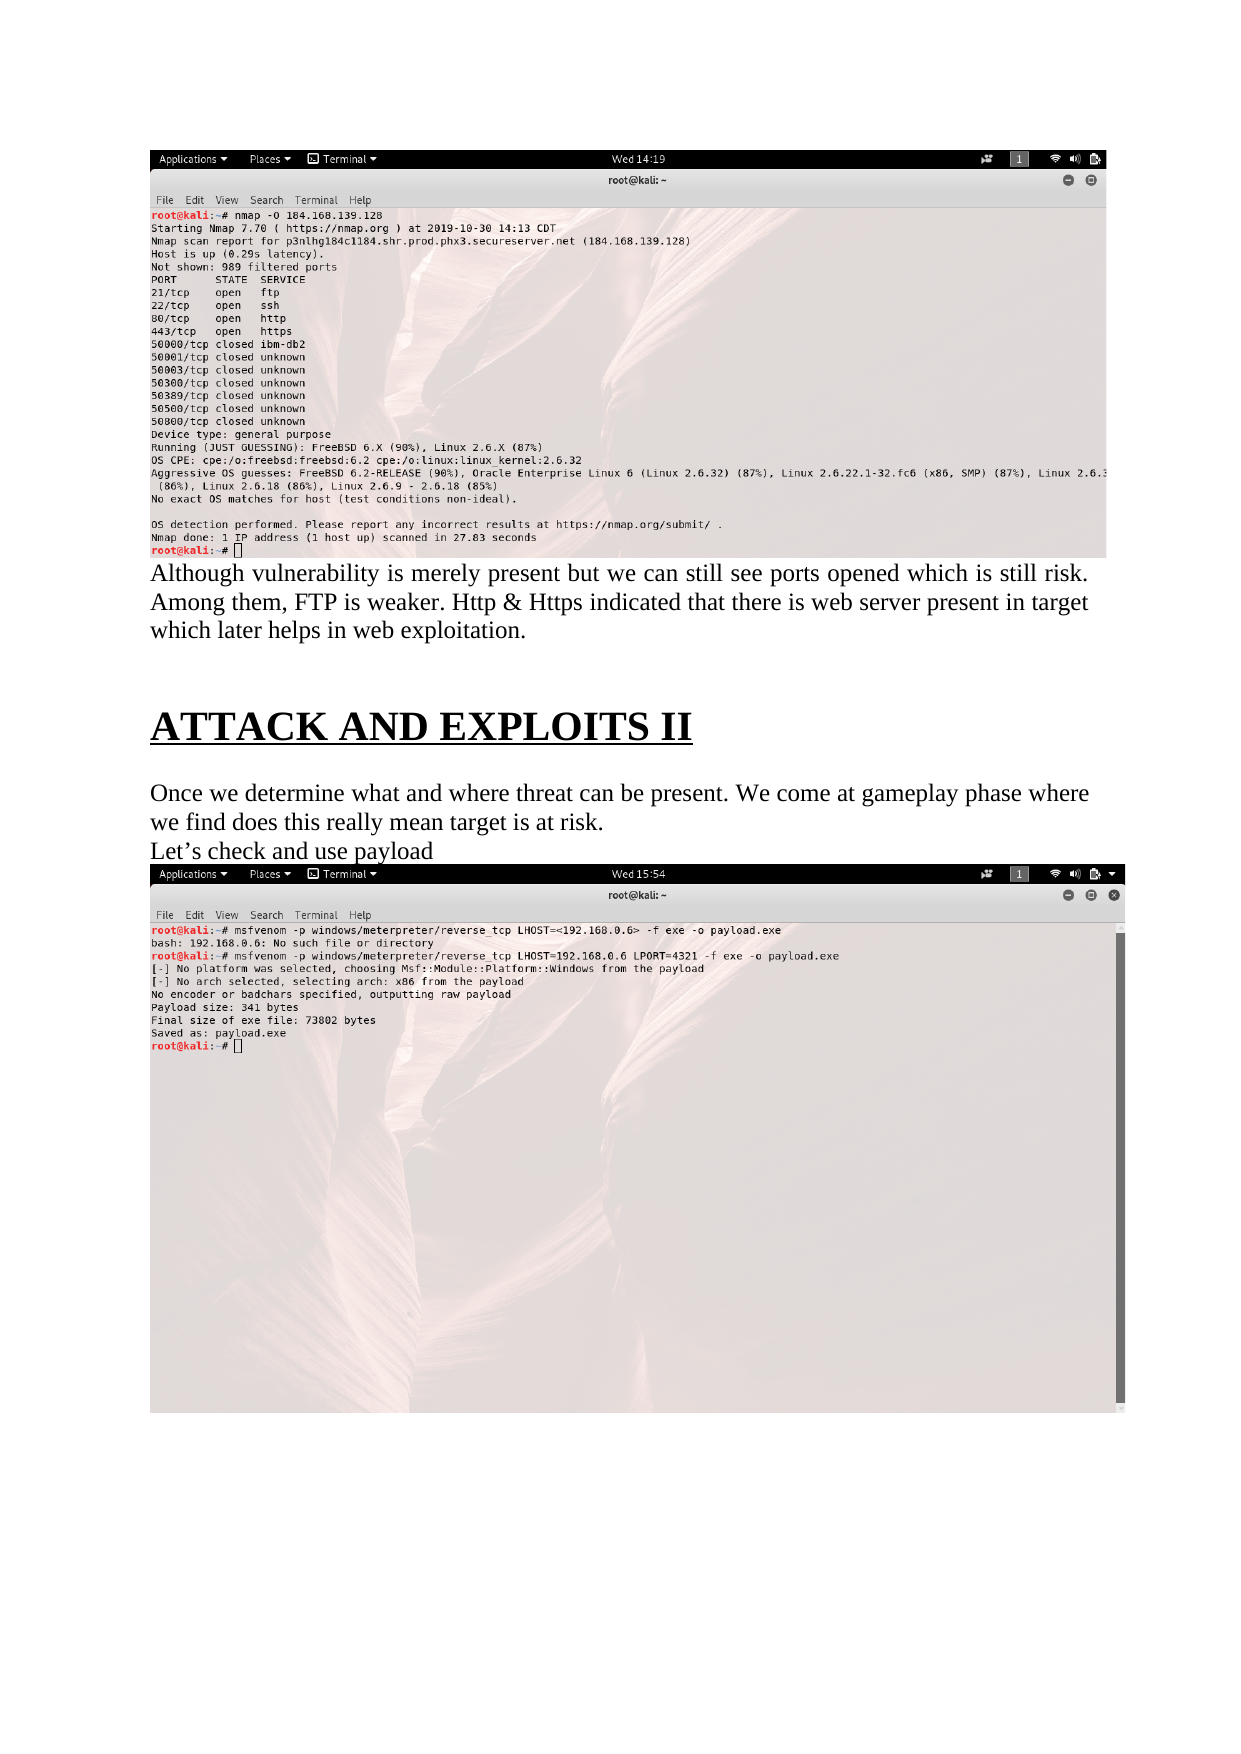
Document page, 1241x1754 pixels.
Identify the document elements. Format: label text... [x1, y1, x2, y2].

text Let’s check and use payload [150, 836, 1090, 864]
picture [150, 864, 1125, 1413]
text Although vulnerability is merely present but we can still see ports opened which is still risk. Among them, FTP is weaker. Http & Https indicated that there is web server present in target which later helps in web exploitation. [150, 558, 1090, 644]
text ATTACK AND EXPLOITS II [150, 702, 1090, 749]
picture [150, 150, 1107, 558]
text Once we determine what and where threat can be present. We come at gameplay phase where we find does this really mean target is at risk. [150, 778, 1090, 836]
